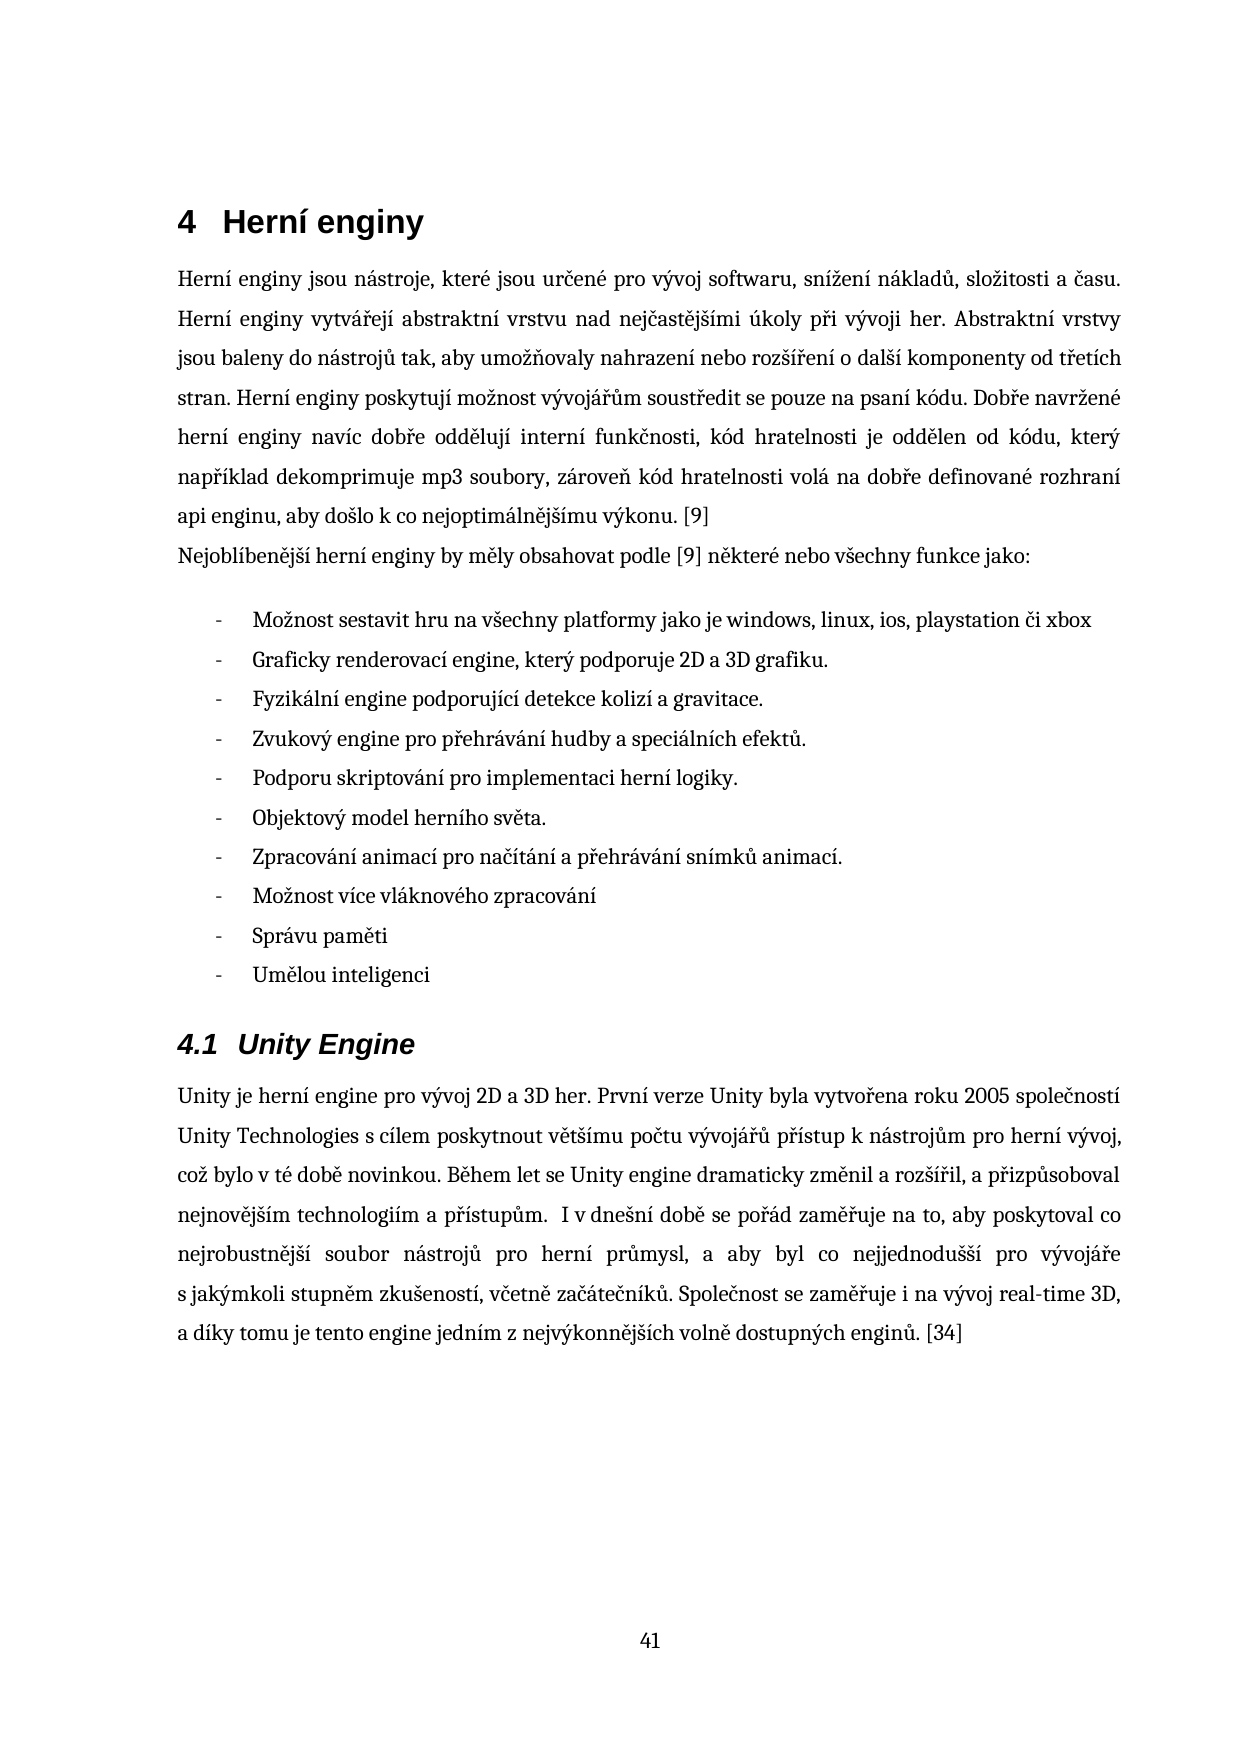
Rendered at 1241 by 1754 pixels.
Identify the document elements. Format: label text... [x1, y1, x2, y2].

text Unity je herní engine pro vývoj 2D a 3D her. První verze Unity byla vytvořena roku 2005 společností Unity Technologies s cílem poskytnout většímu počtu vývojářů přístup k nástrojům pro herní vývoj, což bylo v té době novinkou. Během let se Unity engine dramaticky změnil a rozšířil, a přizpůsoboval nejnovějším technologiím a přístupům. I v dnešní době se pořád zaměřuje na to, aby poskytoval co nejrobustnější soubor nástrojů pro herní průmysl, a aby byl co nejjednodušší pro vývojáře s jakýmkoli stupněm zkušeností, včetně začátečníků. Společnost se zaměřuje i na vývoj real-time 3D, a díky tomu je tento engine jedním z nejvýkonnějších volně dostupných enginů. [34] [177, 1083, 1122, 1346]
list Zpracování animací pro načítání a přehrávání snímků animací. [215, 844, 1122, 870]
subtitle Herní enginy [177, 202, 1122, 241]
text Herní enginy jsou nástroje, které jsou určené pro vývoj softwaru, snížení nákladů, složitosti a času. Herní enginy vytvářejí abstraktní vrstvu nad nejčastějšími úkoly při vývoji her. Abstraktní vrstvy jsou baleny do nástrojů tak, aby umožňovaly nahrazení nebo rozšíření o další komponenty od třetích stran. Herní enginy poskytují možnost vývojářům soustředit se pouze na psaní kódu. Dobře navržené herní enginy navíc dobře oddělují interní funkčnosti, kód hratelnosti je oddělen od kódu, který například dekomprimuje mp3 soubory, zároveň kód hratelnosti volá na dobře definované rozhraní api enginu, aby došlo k co nejoptimálnějšímu výkonu. [9] [177, 266, 1122, 529]
list Objektový model herního světa. [215, 804, 1122, 831]
list Podporu skriptování pro implementaci herní logiky. [215, 765, 1122, 791]
list Správu paměti [215, 923, 1122, 949]
list Zvukový engine pro přehrávání hudby a speciálních efektů. [215, 725, 1122, 752]
subtitle Unity Engine [177, 1027, 1122, 1060]
list Možnost více vláknového zpracování [215, 883, 1122, 909]
list Graficky renderovací engine, který podporuje 2D a 3D grafiku. [215, 646, 1122, 673]
list Fyzikální engine podporující detekce kolizí a gravitace. [215, 686, 1122, 712]
text Nejoblíbenější herní enginy by měly obsahovat podle [9] některé nebo všechny funkce jako: [177, 542, 1122, 569]
list Umělou inteligenci [215, 962, 1122, 988]
list Možnost sestavit hru na všechny platformy jako je windows, linux, ios, playstation či xbox [215, 607, 1122, 633]
